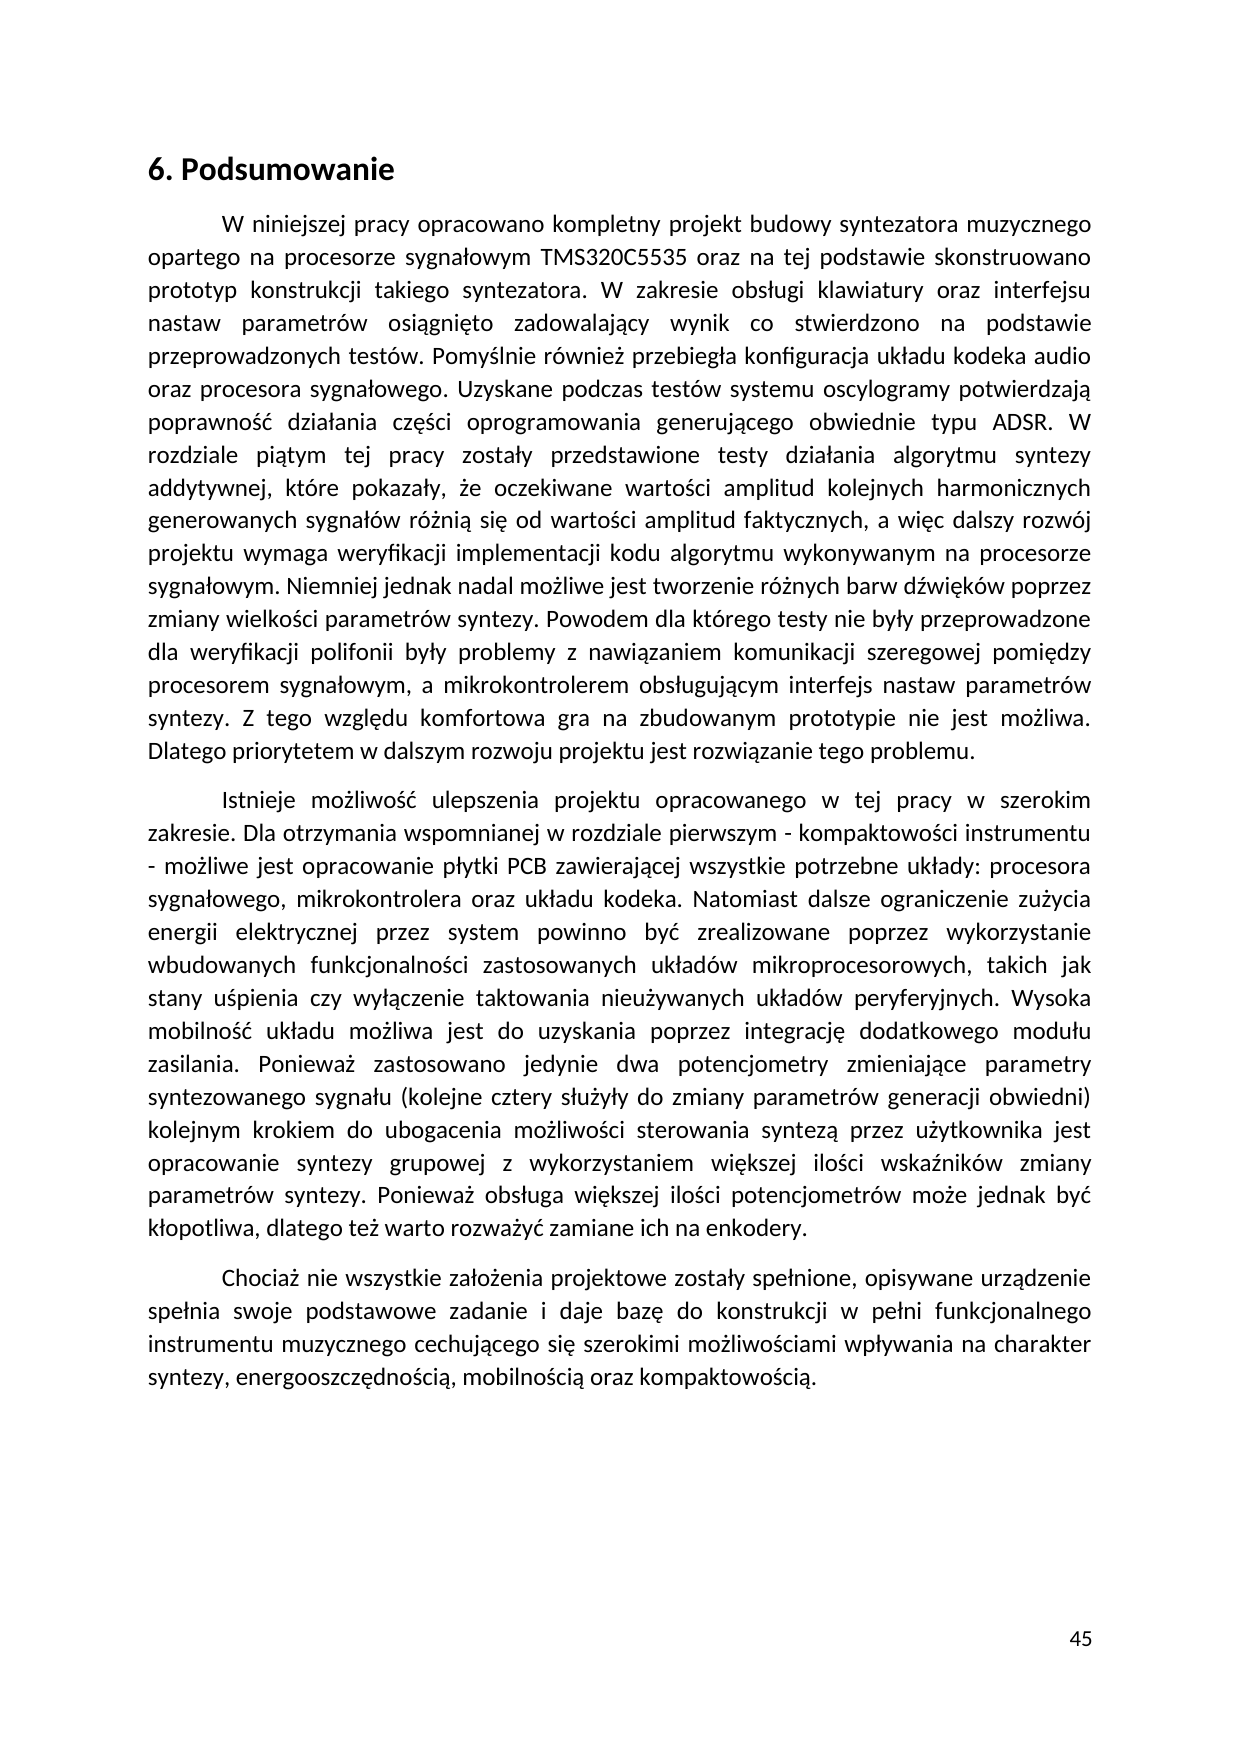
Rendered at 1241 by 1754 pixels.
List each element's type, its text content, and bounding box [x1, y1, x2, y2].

text Chociaż nie wszystkie założenia projektowe zostały spełnione, opisywane urządzenie spełnia swoje podstawowe zadanie i daje bazę do konstrukcji w pełni funkcjonalnego instrumentu muzycznego cechującego się szerokimi możliwościami wpływania na charakter syntezy, energooszczędnością, mobilnością oraz kompaktowością. [148, 1262, 1092, 1391]
text W niniejszej pracy opracowano kompletny projekt budowy syntezatora muzycznego opartego na procesorze sygnałowym TMS320C5535 oraz na tej podstawie skonstruowano prototyp konstrukcji takiego syntezatora. W zakresie obsługi klawiatury oraz interfejsu nastaw parametrów osiągnięto zadowalający wynik co stwierdzono na podstawie przeprowadzonych testów. Pomyślnie również przebiegła konfiguracja układu kodeka audio oraz procesora sygnałowego. Uzyskane podczas testów systemu oscylogramy potwierdzają poprawność działania części oprogramowania generującego obwiednie typu ADSR. W rozdziale piątym tej pracy zostały przedstawione testy działania algorytmu syntezy addytywnej, które pokazały, że oczekiwane wartości amplitud kolejnych harmonicznych generowanych sygnałów różnią się od wartości amplitud faktycznych, a więc dalszy rozwój projektu wymaga weryfikacji implementacji kodu algorytmu wykonywanym na procesorze sygnałowym. Niemniej jednak nadal możliwe jest tworzenie różnych barw dźwięków poprzez zmiany wielkości parametrów syntezy. Powodem dla którego testy nie były przeprowadzone dla weryfikacji polifonii były problemy z nawiązaniem komunikacji szeregowej pomiędzy procesorem sygnałowym, a mikrokontrolerem obsługującym interfejs nastaw parametrów syntezy. Z tego względu komfortowa gra na zbudowanym prototypie nie jest możliwa. Dlatego priorytetem w dalszym rozwoju projektu jest rozwiązanie tego problemu. [148, 208, 1092, 766]
text Istnieje możliwość ulepszenia projektu opracowanego w tej pracy w szerokim zakresie. Dla otrzymania wspomnianej w rozdziale pierwszym - kompaktowości instrumentu - możliwe jest opracowanie płytki PCB zawierającej wszystkie potrzebne układy: procesora sygnałowego, mikrokontrolera oraz układu kodeka. Natomiast dalsze ograniczenie zużycia energii elektrycznej przez system powinno być zrealizowane poprzez wykorzystanie wbudowanych funkcjonalności zastosowanych układów mikroprocesorowych, takich jak stany uśpienia czy wyłączenie taktowania nieużywanych układów peryferyjnych. Wysoka mobilność układu możliwa jest do uzyskania poprzez integrację dodatkowego modułu zasilania. Ponieważ zastosowano jedynie dwa potencjometry zmieniające parametry syntezowanego sygnału (kolejne cztery służyły do zmiany parametrów generacji obwiedni) kolejnym krokiem do ubogacenia możliwości sterowania syntezą przez użytkownika jest opracowanie syntezy grupowej z wykorzystaniem większej ilości wskaźników zmiany parametrów syntezy. Ponieważ obsługa większej ilości potencjometrów może jednak być kłopotliwa, dlatego też warto rozważyć zamiane ich na enkodery. [148, 784, 1092, 1243]
text 6. Podsumowanie [148, 148, 1092, 188]
